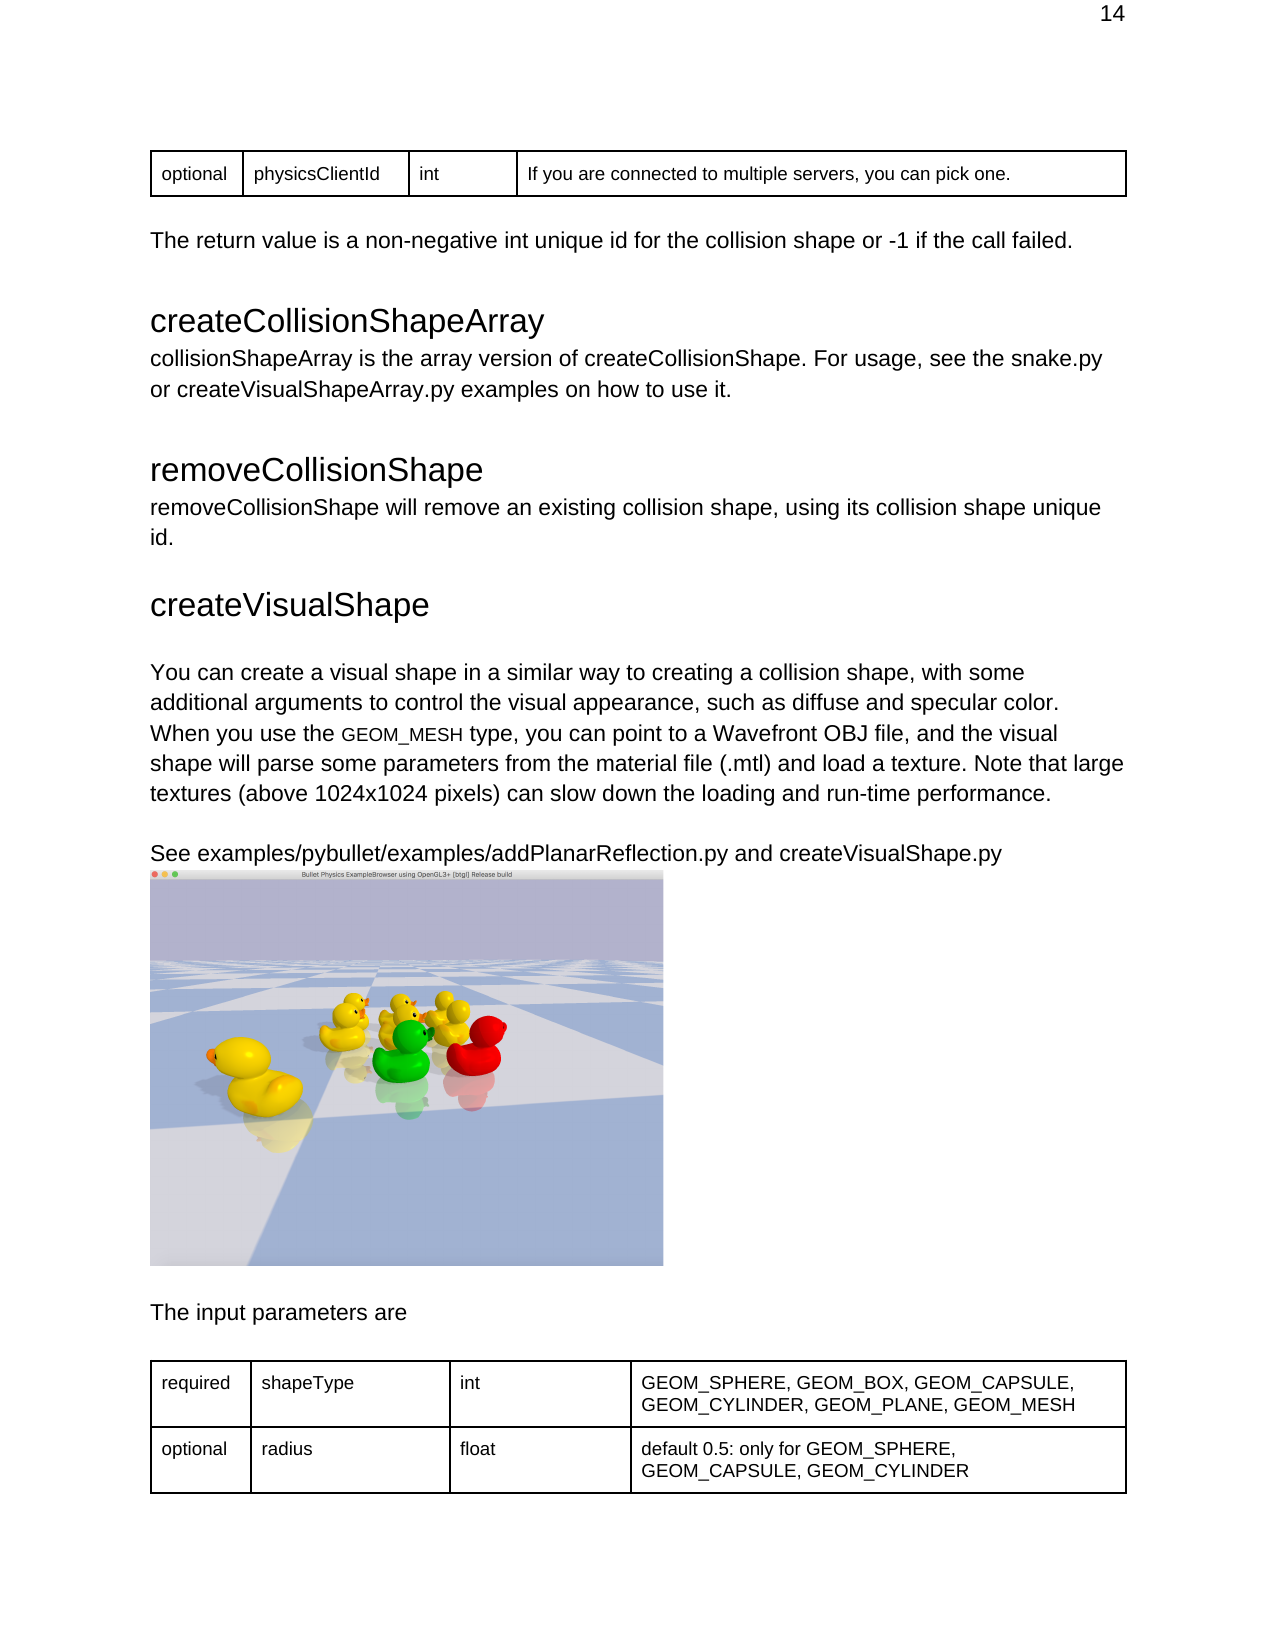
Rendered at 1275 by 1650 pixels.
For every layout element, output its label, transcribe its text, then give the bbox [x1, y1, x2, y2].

table_cell default 0.5: only for GEOM_SPHERE, GEOM_CAPSULE, GEOM_CYLINDER [632, 1428, 1125, 1492]
picture [150, 870, 664, 1266]
text collisionShapeArray is the array version of createCollisionShape. For usage, see the snake.py or createVisualShapeArray.py examples on how to use it. [150, 345, 1125, 402]
text createVisualShape [150, 585, 1125, 623]
table_header GEOM_SPHERE, GEOM_BOX, GEOM_CAPSULE, GEOM_CYLINDER, GEOM_PLANE, GEOM_MESH [632, 1362, 1125, 1426]
text The input parameters are [150, 1299, 1125, 1326]
table_header required [152, 1362, 250, 1426]
text createCollisionShapeArray [150, 301, 1125, 339]
text removeCollisionShape will remove an existing collision shape, using its collision shape unique id. [150, 494, 1125, 551]
table_cell optional [152, 152, 242, 194]
table_header int [451, 1362, 630, 1426]
table_cell int [410, 152, 516, 194]
text The return value is a non-negative int unique id for the collision shape or -1 if the call failed. [150, 227, 1125, 253]
table_cell float [451, 1428, 630, 1492]
text You can create a visual shape in a similar way to creating a collision shape, with some additional arguments to control the visual appearance, such as diffuse and specular color. When you use the GEOM_MESH type, you can point to a Wavefront OBJ file, and the visual shape will parse some parameters from the material file (.mtl) and load a texture. Note that large textures (above 1024x1024 pixels) can slow down the loading and run-time performance. [150, 659, 1125, 806]
text See examples/pybullet/examples/addPlanarReflection.py and createVisualShape.py [150, 840, 1125, 867]
table_cell radius [252, 1428, 449, 1492]
table_cell physicsClientId [244, 152, 408, 194]
table_cell optional [152, 1428, 250, 1492]
text removeCollisionShape [150, 450, 1125, 488]
table_cell If you are connected to multiple servers, you can pick one. [518, 152, 1125, 194]
table_header shapeType [252, 1362, 449, 1426]
